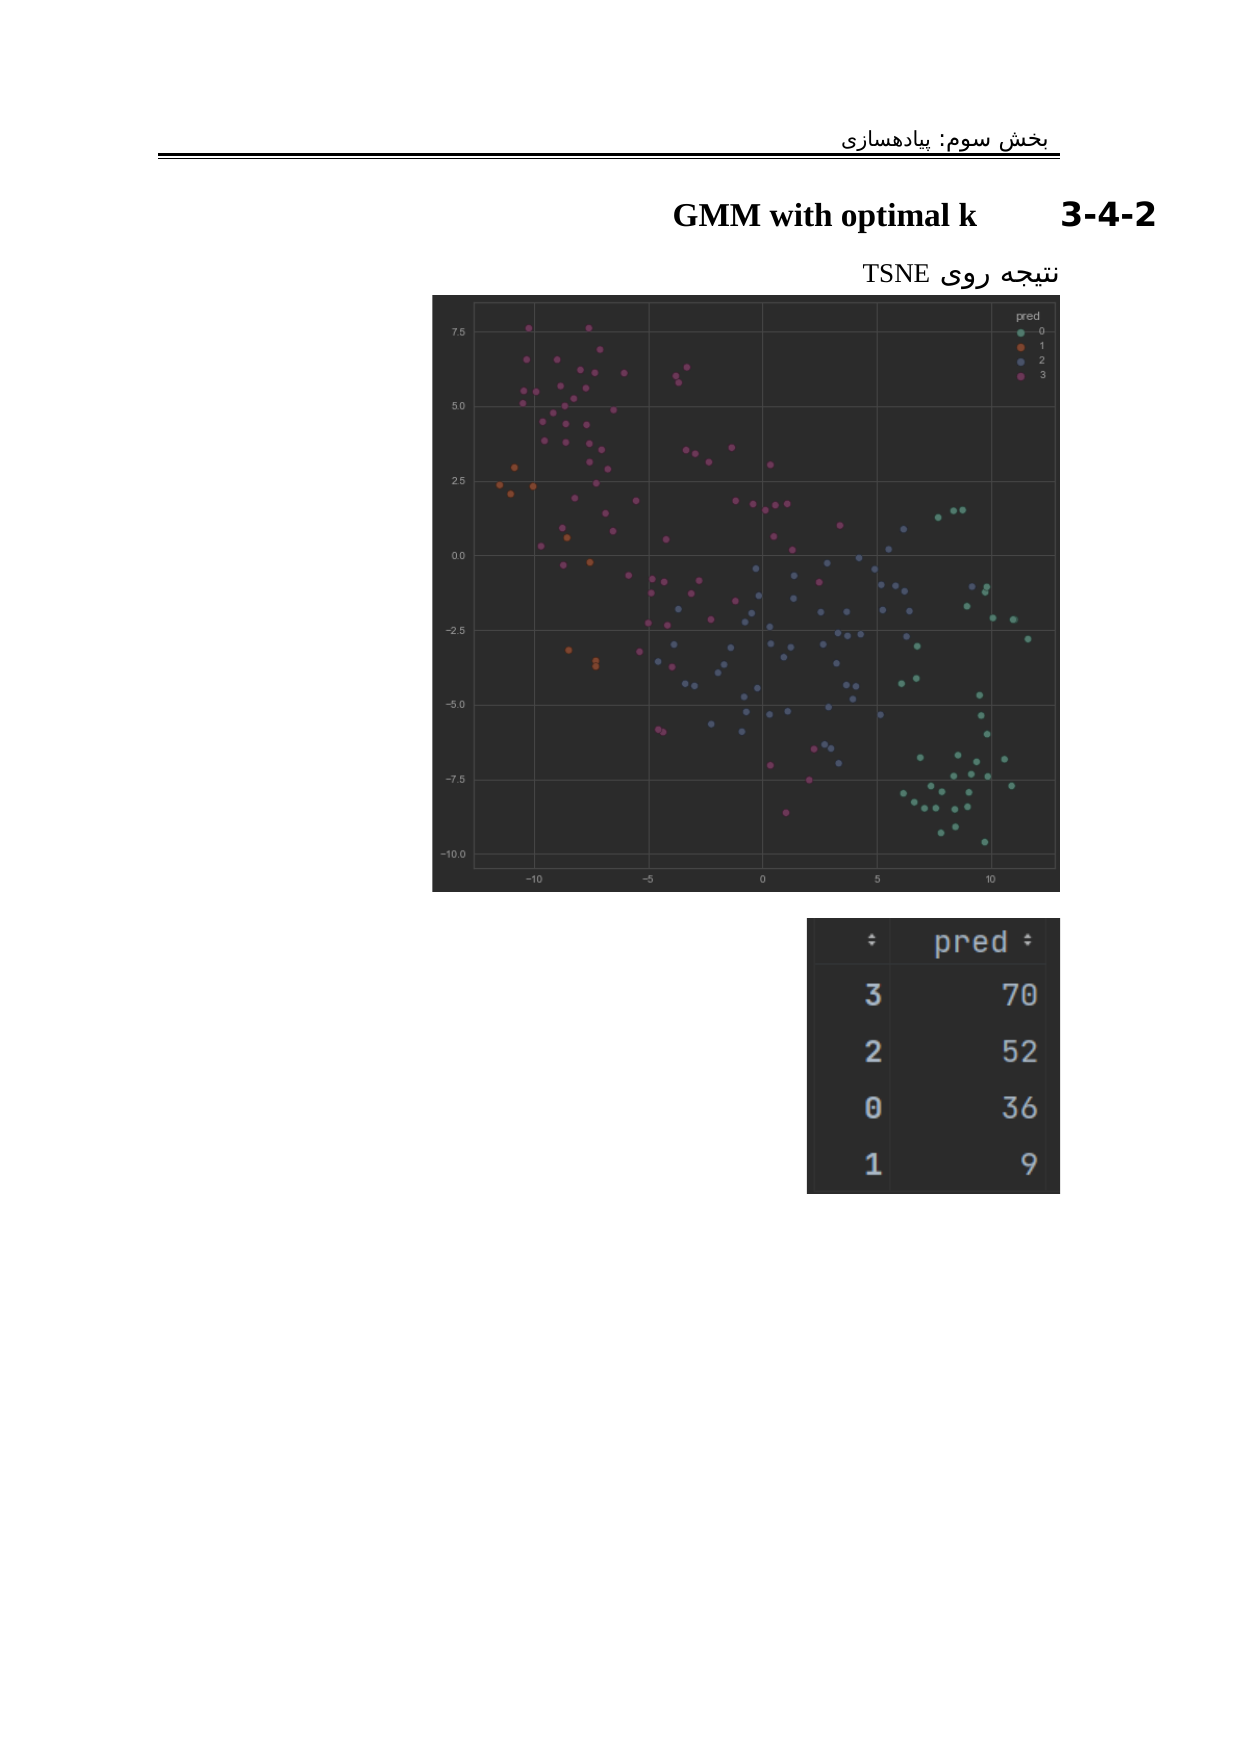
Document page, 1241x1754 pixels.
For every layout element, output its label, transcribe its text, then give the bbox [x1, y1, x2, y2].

subtitle GMM with optimal k [150, 196, 1060, 235]
picture [432, 295, 1060, 892]
picture [806, 918, 1060, 1194]
